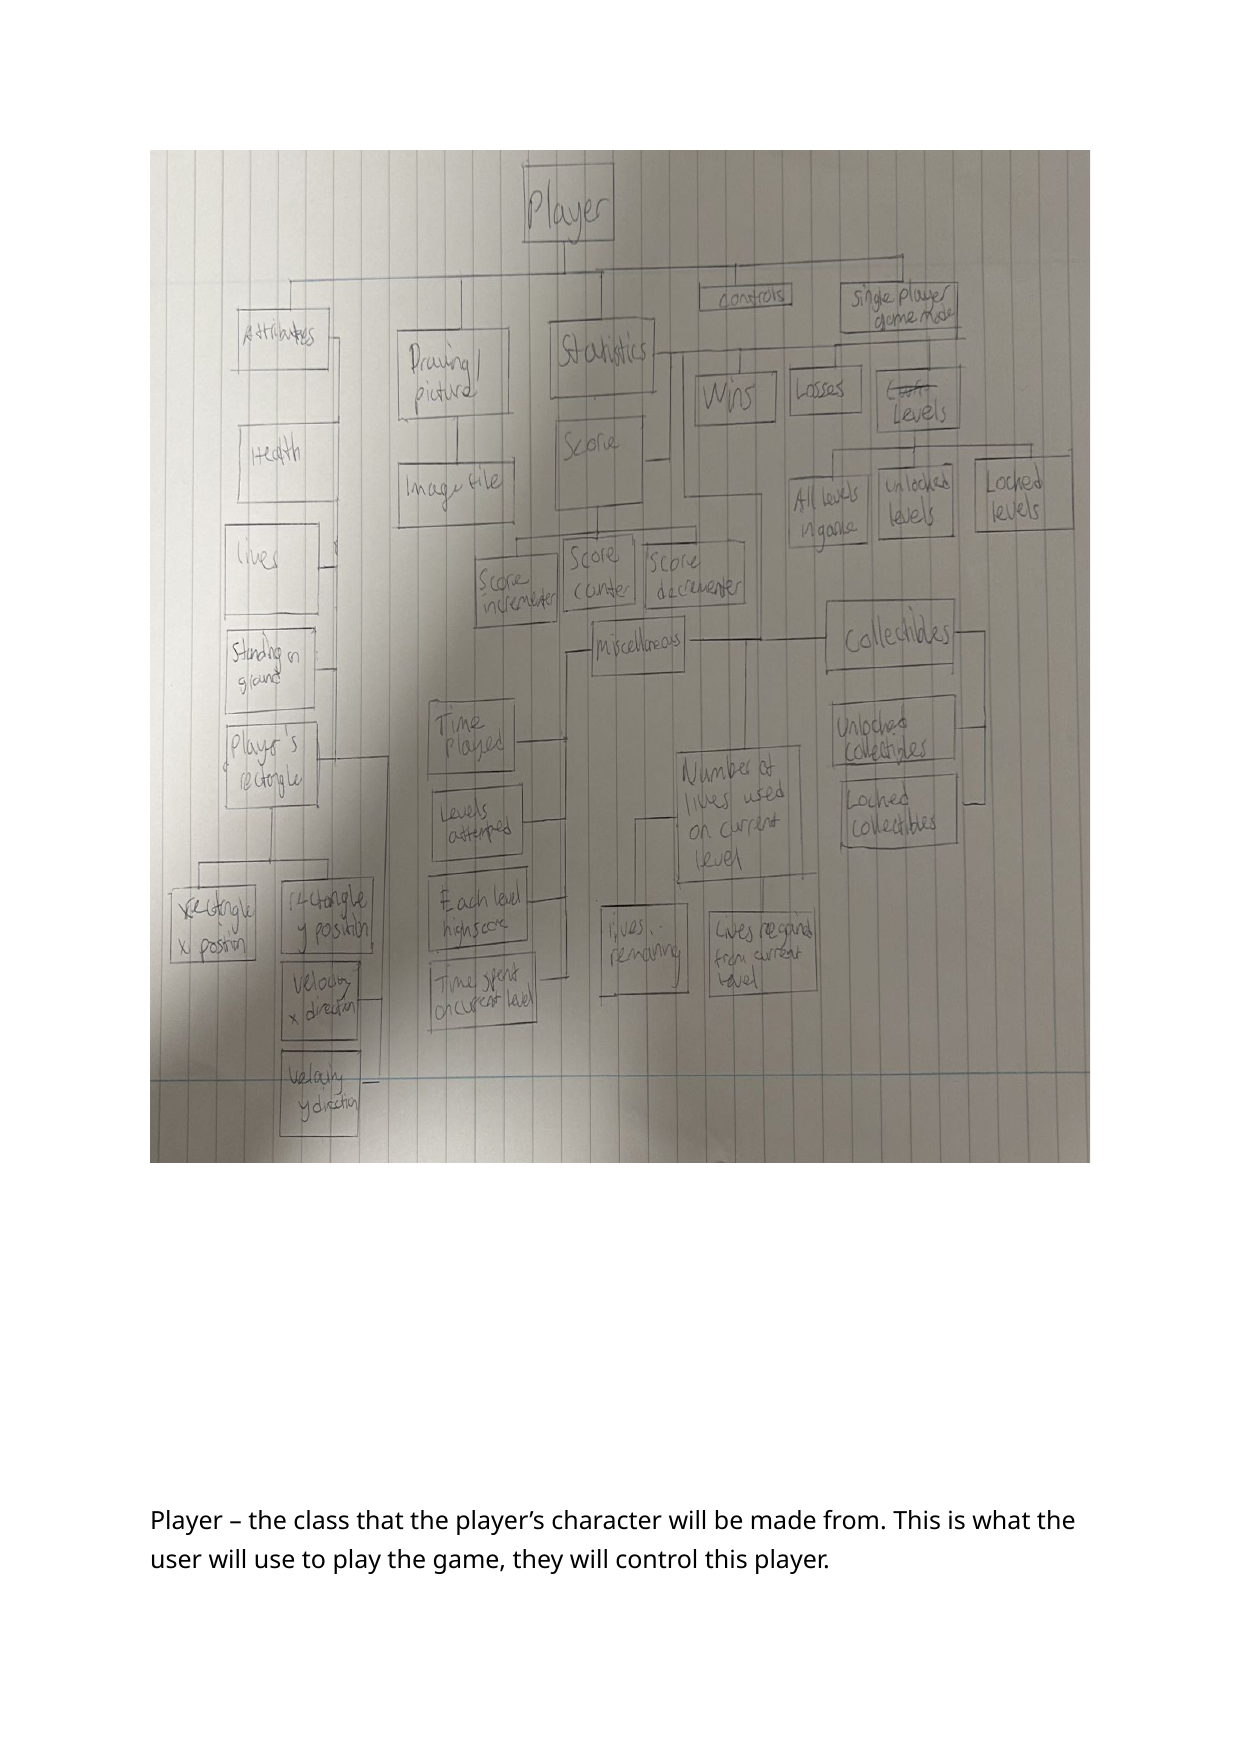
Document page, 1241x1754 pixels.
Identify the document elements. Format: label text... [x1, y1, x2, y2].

picture [150, 150, 1091, 1163]
text Player – the class that the player’s character will be made from. This is what the user will use to play the game, they will control this player. [150, 1502, 1090, 1576]
